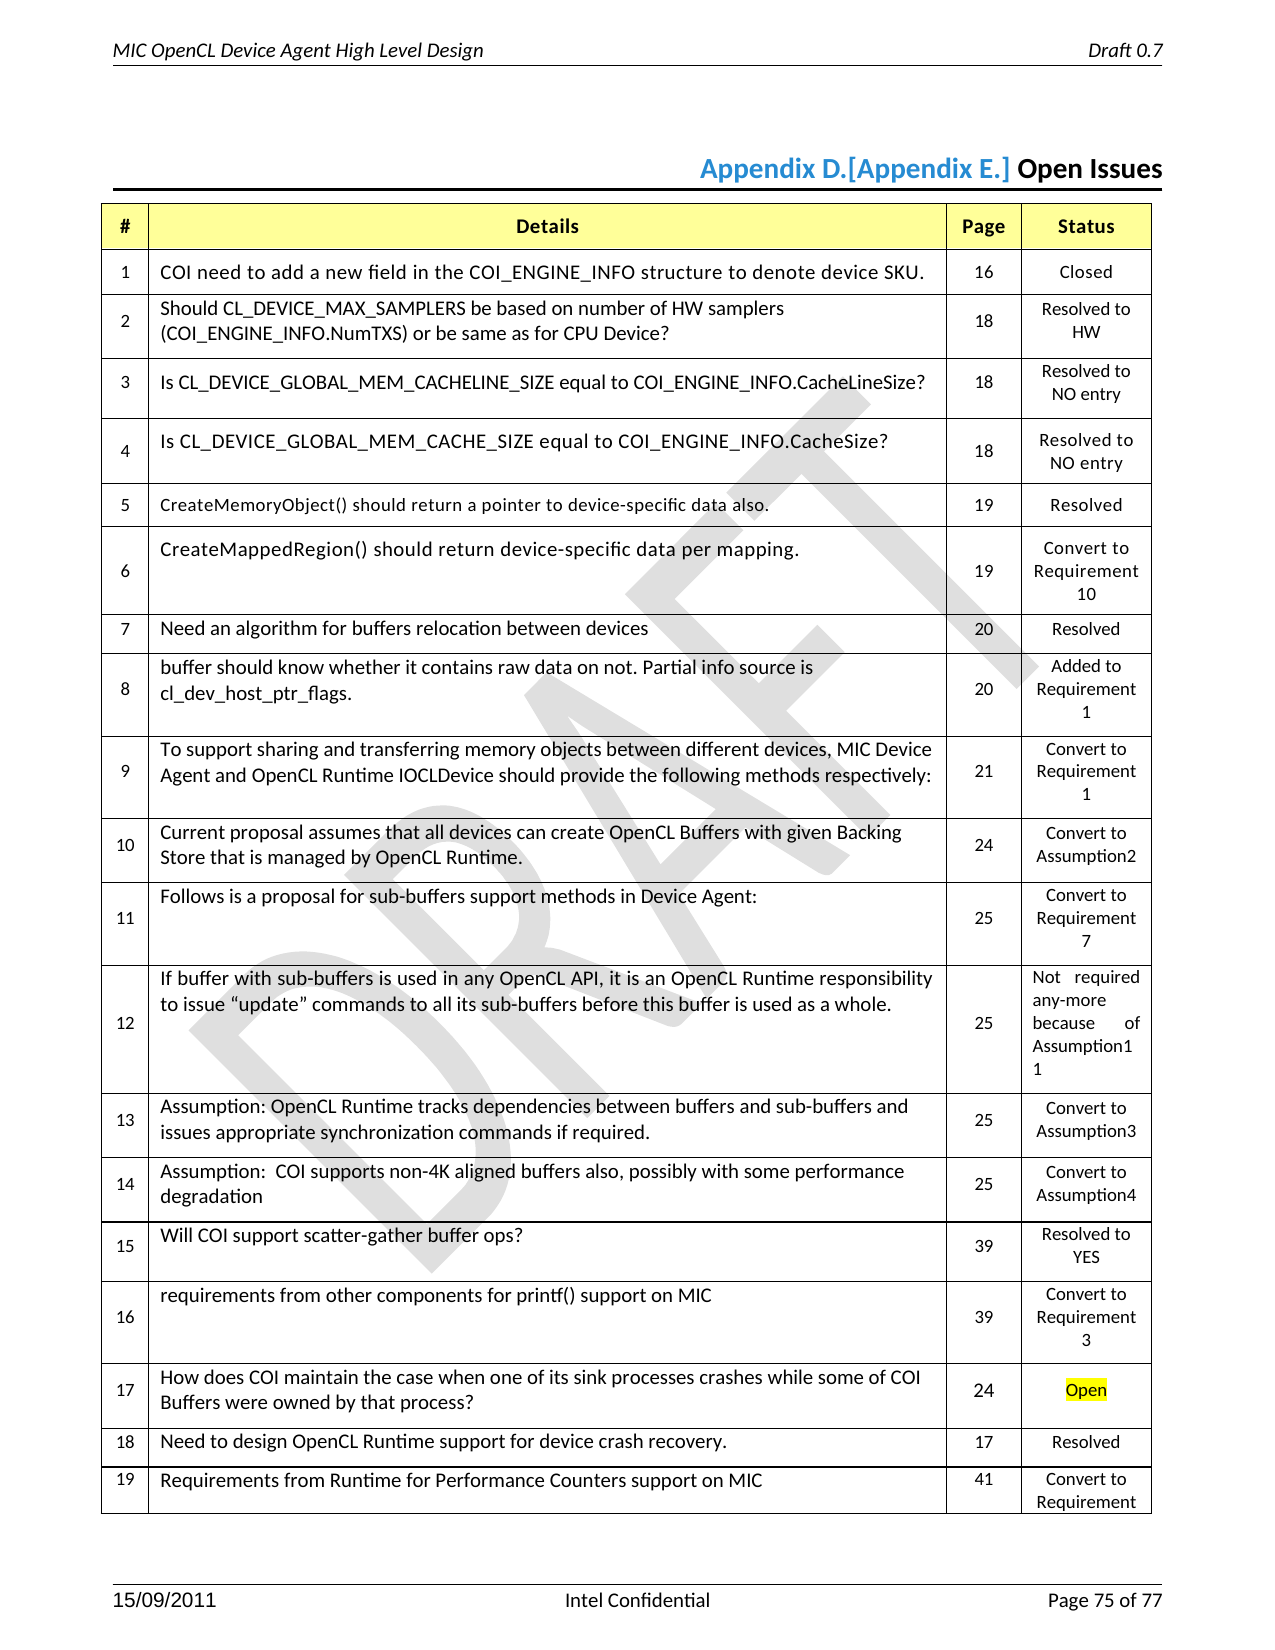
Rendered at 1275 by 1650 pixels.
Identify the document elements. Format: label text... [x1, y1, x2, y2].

table_header Details [149, 204, 946, 248]
table_cell COI need to add a new field in the COI_ENGINE_INFO structure to denote device SKU. [149, 250, 946, 294]
table_cell 25 [947, 1094, 1021, 1157]
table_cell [149, 1468, 946, 1513]
table_cell 41 [947, 1468, 1021, 1513]
table_cell Closed [1022, 250, 1151, 294]
table_cell CreateMemoryObject() should return a pointer to device-specific data also. [149, 484, 946, 526]
table_cell CreateMappedRegion() should return device-specific data per mapping. [149, 527, 946, 614]
table_cell [149, 1364, 946, 1427]
table_cell 15 [102, 1223, 148, 1281]
table_cell 4 [102, 419, 148, 483]
table_cell 20 [947, 654, 1021, 736]
table_cell 3 [102, 359, 148, 417]
table_cell requirements from other components for printf() support on MIC [149, 1282, 946, 1363]
table_cell Assumption: COI supports non-4K aligned buffers also, possibly with some performance degradation [149, 1158, 946, 1221]
table_cell Convert to Requirement7 [1022, 883, 1151, 964]
table_cell Resolved to NO entry [1022, 359, 1151, 417]
table_cell 2 [102, 295, 148, 358]
table_header Page [947, 204, 1021, 248]
table_cell 39 [947, 1223, 1021, 1281]
table_cell Added to Requirement1 [1022, 654, 1151, 736]
table_cell Open [1022, 1364, 1151, 1427]
table_cell Convert to Assumption4 [1022, 1158, 1151, 1221]
table_cell Convert to Requirement4 [1022, 1468, 1151, 1513]
table_cell 8 [102, 654, 148, 736]
table_cell 1 [102, 250, 148, 294]
table_header # [102, 204, 148, 248]
table_cell 13 [102, 1094, 148, 1157]
table_cell 16 [102, 1282, 148, 1363]
table_cell Convert to Requirement1 [1022, 737, 1151, 818]
table_cell 17 [102, 1364, 148, 1427]
table_cell 12 [102, 966, 148, 1093]
table_cell 11 [102, 883, 148, 964]
table_cell 25 [947, 883, 1021, 964]
table_cell 21 [947, 737, 1021, 818]
table_cell Will COI support scatter-gather buffer ops? [149, 1223, 946, 1281]
table_cell Convert to Requirement 10 [1022, 527, 1151, 614]
table_header Status [1022, 204, 1151, 248]
table_cell To support sharing and transferring memory objects between different devices, MIC Device Agent and OpenCL Runtime IOCLDevice should provide the following methods respectively: [149, 737, 946, 818]
table_cell 18 [102, 1429, 148, 1466]
table_cell 7 [102, 615, 148, 653]
table_cell Resolved [1022, 615, 1151, 653]
table_cell Not required any-more because of Assumption11 [1022, 966, 1151, 1093]
table_cell 25 [947, 1158, 1021, 1221]
table_cell Need to design OpenCL Runtime support for device crash recovery. [149, 1429, 946, 1466]
table_cell 18 [947, 419, 1021, 483]
table_cell Assumption: OpenCL Runtime tracks dependencies between buffers and sub-buffers and issues appropriate synchronization commands if required. [149, 1094, 946, 1157]
table_cell 16 [947, 250, 1021, 294]
table_cell Convert to Assumption3 [1022, 1094, 1151, 1157]
table_cell 18 [947, 295, 1021, 358]
table_cell 5 [102, 484, 148, 526]
table_cell Resolved to YES [1022, 1223, 1151, 1281]
table_cell Is CL_DEVICE_GLOBAL_MEM_CACHE_SIZE equal to COI_ENGINE_INFO.CacheSize? [149, 419, 946, 483]
table_cell Resolved [1022, 484, 1151, 526]
table_cell 18 [947, 359, 1021, 417]
table_cell 20 [947, 615, 1021, 653]
table_cell 25 [947, 966, 1021, 1093]
table_cell 39 [947, 1282, 1021, 1363]
table_cell 24 [947, 819, 1021, 882]
table_cell 14 [102, 1158, 148, 1221]
table_cell 17 [947, 1429, 1021, 1466]
table_cell buffer should know whether it contains raw data on not. Partial info source is cl_dev_host_ptr_flags. [149, 654, 946, 736]
table_cell Is CL_DEVICE_GLOBAL_MEM_CACHELINE_SIZE equal to COI_ENGINE_INFO.CacheLineSize? [149, 359, 946, 417]
table_cell 6 [102, 527, 148, 614]
subtitle Open Issues [112, 150, 1162, 191]
table_cell 19 [102, 1468, 148, 1513]
table_cell Current proposal assumes that all devices can create OpenCL Buffers with given Backing Store that is managed by OpenCL Runtime. [149, 819, 946, 882]
table_cell Follows is a proposal for sub-buffers support methods in Device Agent: [149, 883, 946, 964]
table_cell Convert to Assumption2 [1022, 819, 1151, 882]
table_cell 19 [947, 484, 1021, 526]
table_cell 9 [102, 737, 148, 818]
table_cell Resolved to NO entry [1022, 419, 1151, 483]
table_cell If buffer with sub-buffers is used in any OpenCL API, it is an OpenCL Runtime responsibility to issue “update” commands to all its sub-buffers before this buffer is used as a whole. [149, 966, 946, 1093]
table_cell 19 [947, 527, 1021, 614]
table_cell Need an algorithm for buffers relocation between devices [149, 615, 946, 653]
table_cell Resolved [1022, 1429, 1151, 1466]
table_cell Should CL_DEVICE_MAX_SAMPLERS be based on number of HW samplers (COI_ENGINE_INFO.NumTXS) or be same as for CPU Device? [149, 295, 946, 358]
table_cell Resolved to HW [1022, 295, 1151, 358]
table_cell 23 [947, 1364, 1021, 1427]
table_cell Convert to Requirement3 [1022, 1282, 1151, 1363]
table_cell 10 [102, 819, 148, 882]
